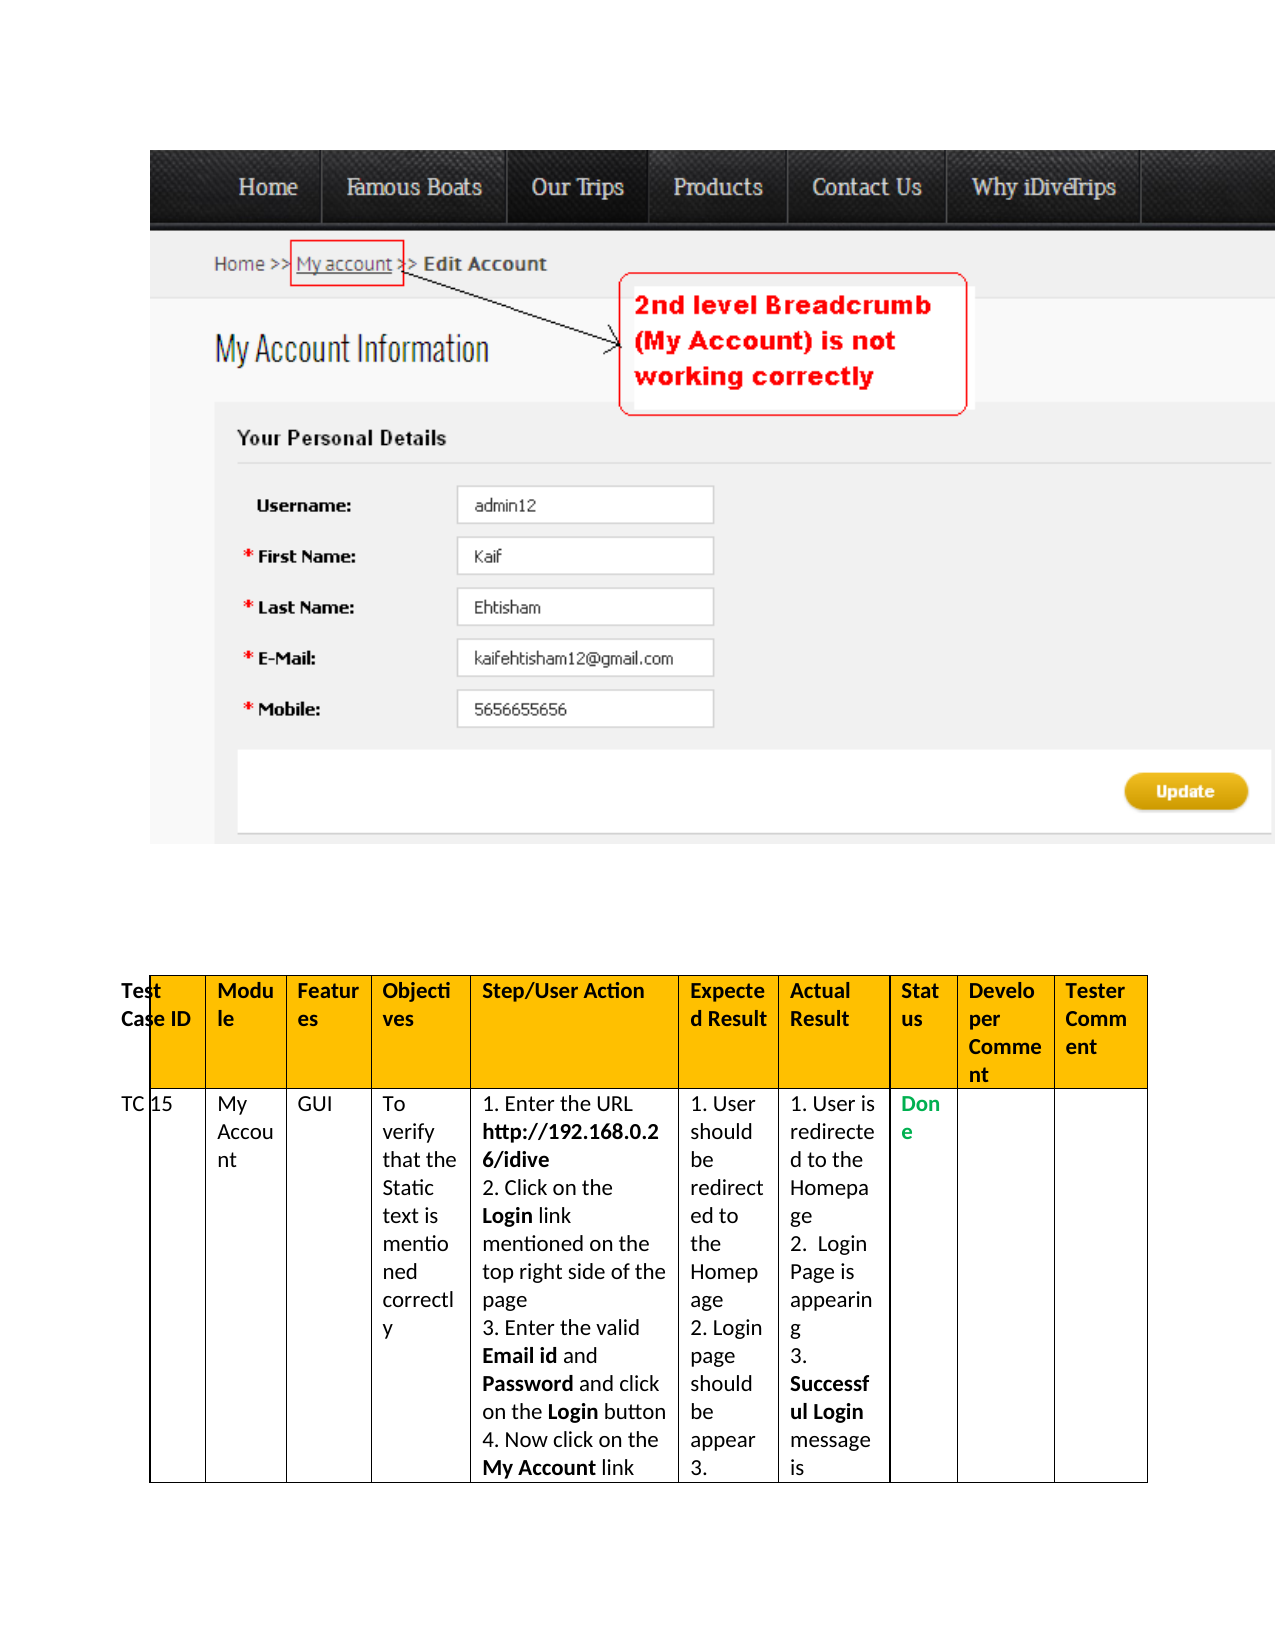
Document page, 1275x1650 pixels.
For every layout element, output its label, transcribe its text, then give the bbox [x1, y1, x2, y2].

table_cell [958, 1089, 1054, 1482]
table_cell My Account [206, 1089, 286, 1482]
table_header Developer Comment [958, 976, 1054, 1088]
table_cell [1055, 1089, 1147, 1482]
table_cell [372, 1089, 470, 1482]
table_header Module [206, 976, 286, 1088]
table_cell Done [891, 1089, 957, 1482]
table_header Actual Result [779, 976, 889, 1088]
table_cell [779, 1089, 889, 1482]
picture [150, 150, 1275, 844]
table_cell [679, 1089, 778, 1482]
table_header Expected Result [679, 976, 778, 1088]
table_cell TC 15 [151, 1089, 205, 1482]
table_cell GUI [287, 1089, 371, 1482]
table_header Objectives [372, 976, 470, 1088]
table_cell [471, 1089, 678, 1482]
table_header Tester Comment [1055, 976, 1147, 1088]
table_header Step/User Action [471, 976, 678, 1088]
table_header Features [287, 976, 371, 1088]
table_header Test Case ID [151, 976, 205, 1088]
table_header Status [891, 976, 957, 1088]
